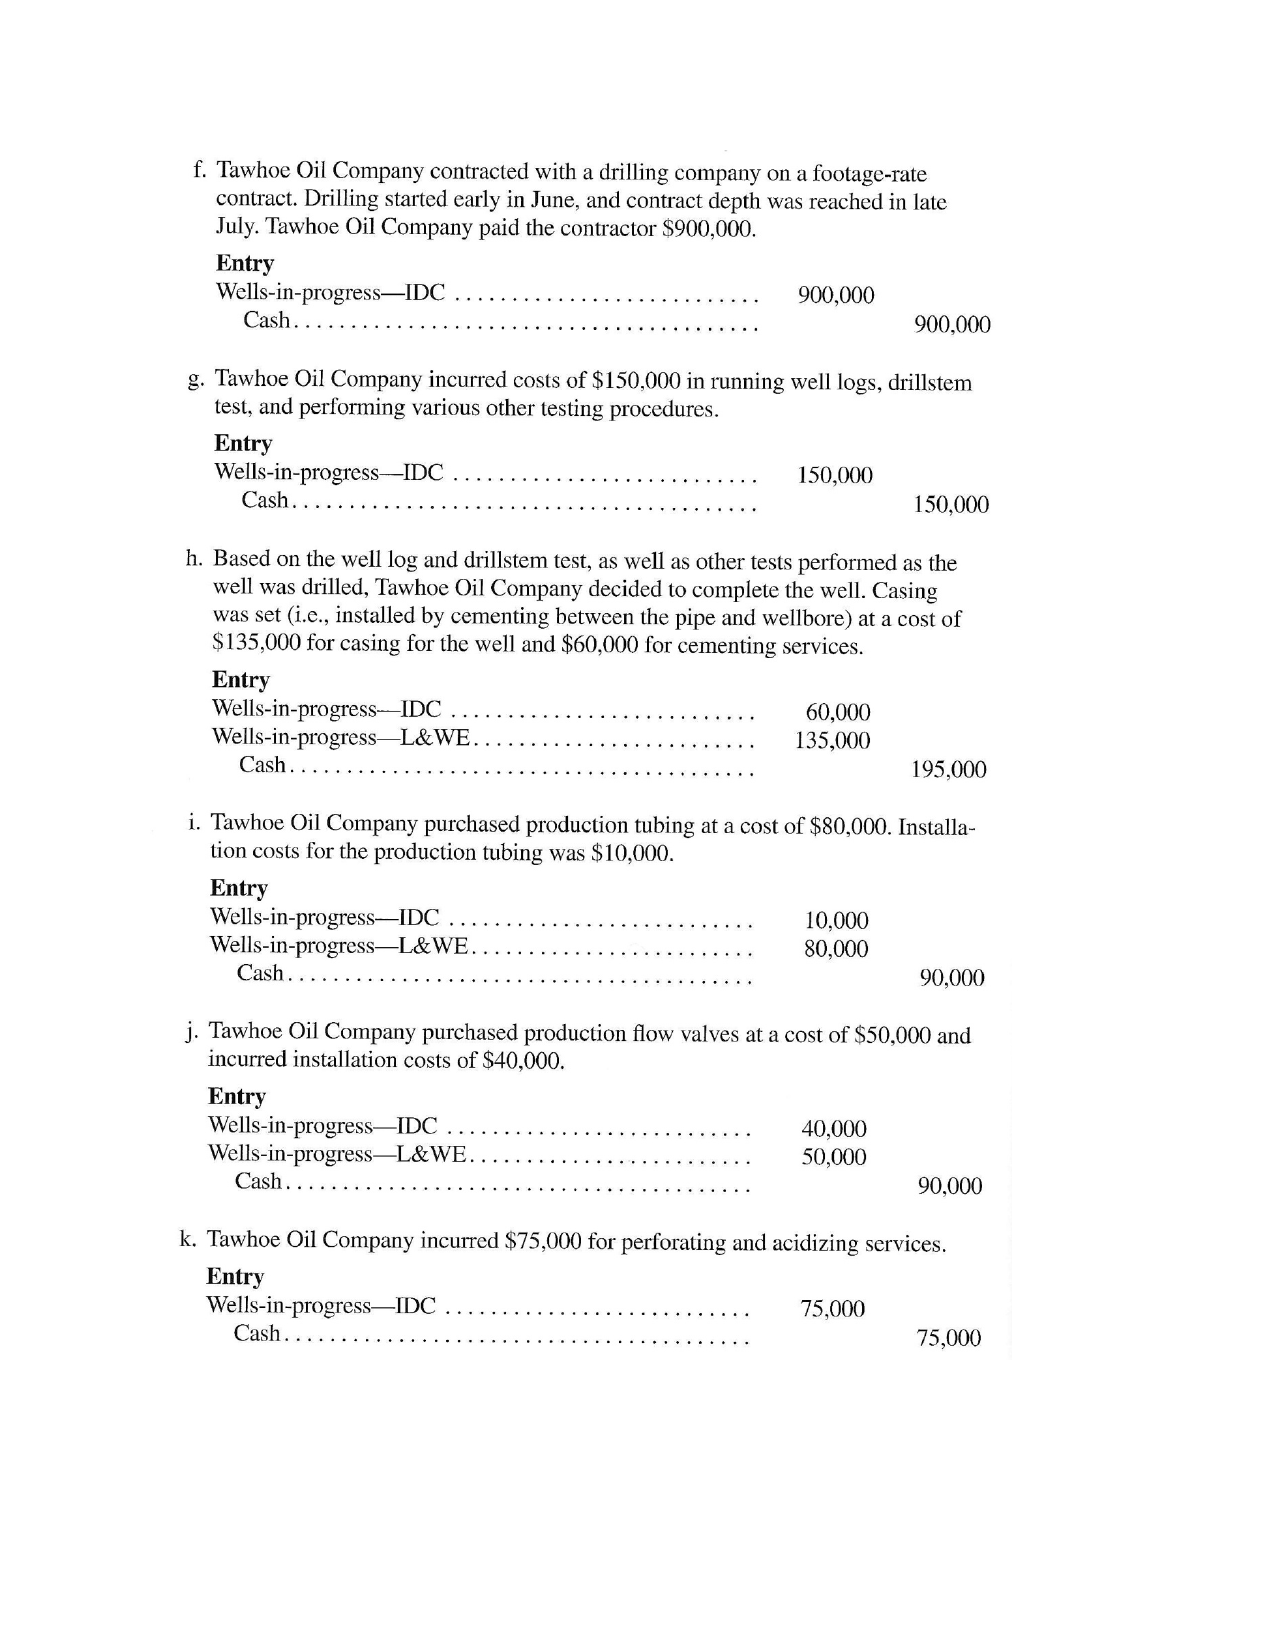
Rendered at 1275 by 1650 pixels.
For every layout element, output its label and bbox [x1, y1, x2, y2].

picture [150, 150, 1012, 1360]
